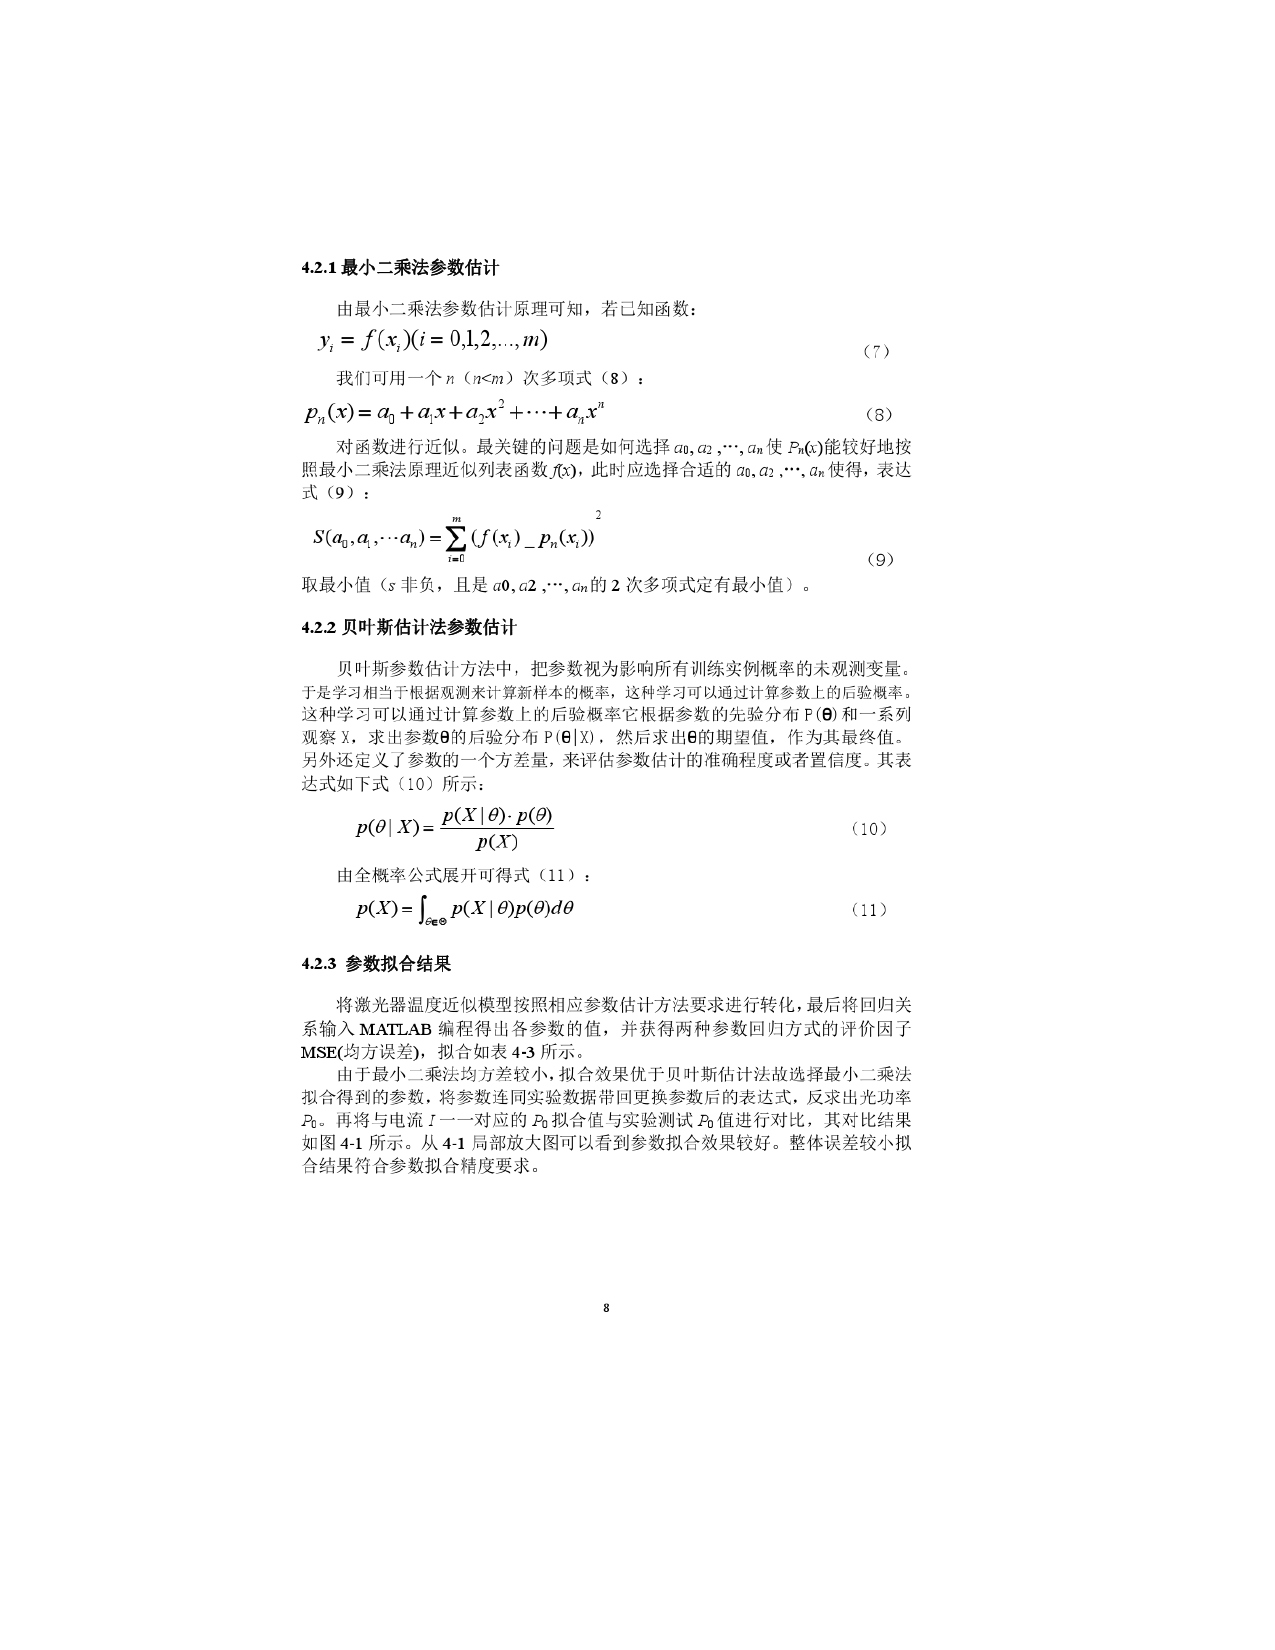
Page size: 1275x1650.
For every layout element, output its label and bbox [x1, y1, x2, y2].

picture [168, 150, 1044, 1388]
